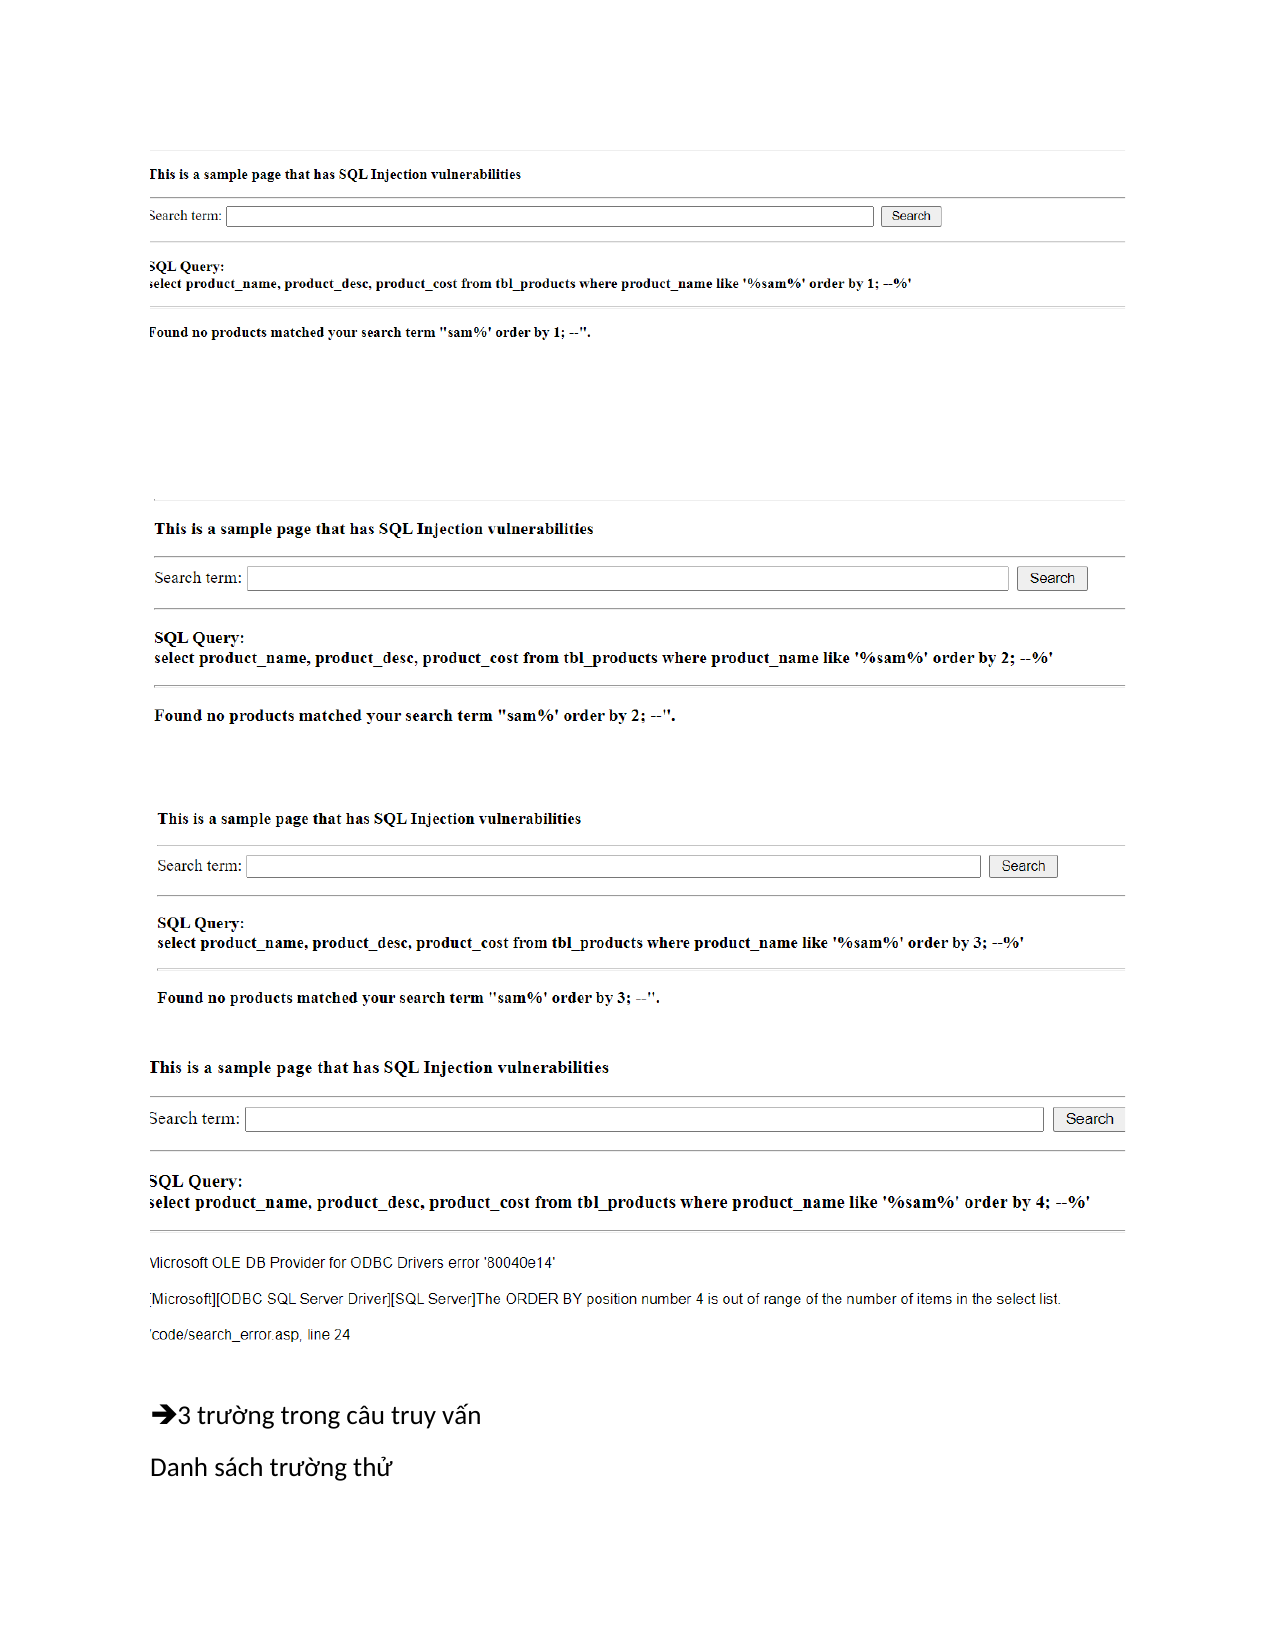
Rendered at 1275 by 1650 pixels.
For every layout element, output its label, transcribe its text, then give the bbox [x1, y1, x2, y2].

picture [150, 794, 1125, 1056]
picture [150, 150, 1125, 430]
picture [150, 1057, 1125, 1380]
picture [150, 499, 1125, 777]
text 3 trường trong câu truy vấn [150, 1398, 1125, 1431]
text Danh sách trường thử [150, 1450, 1125, 1483]
